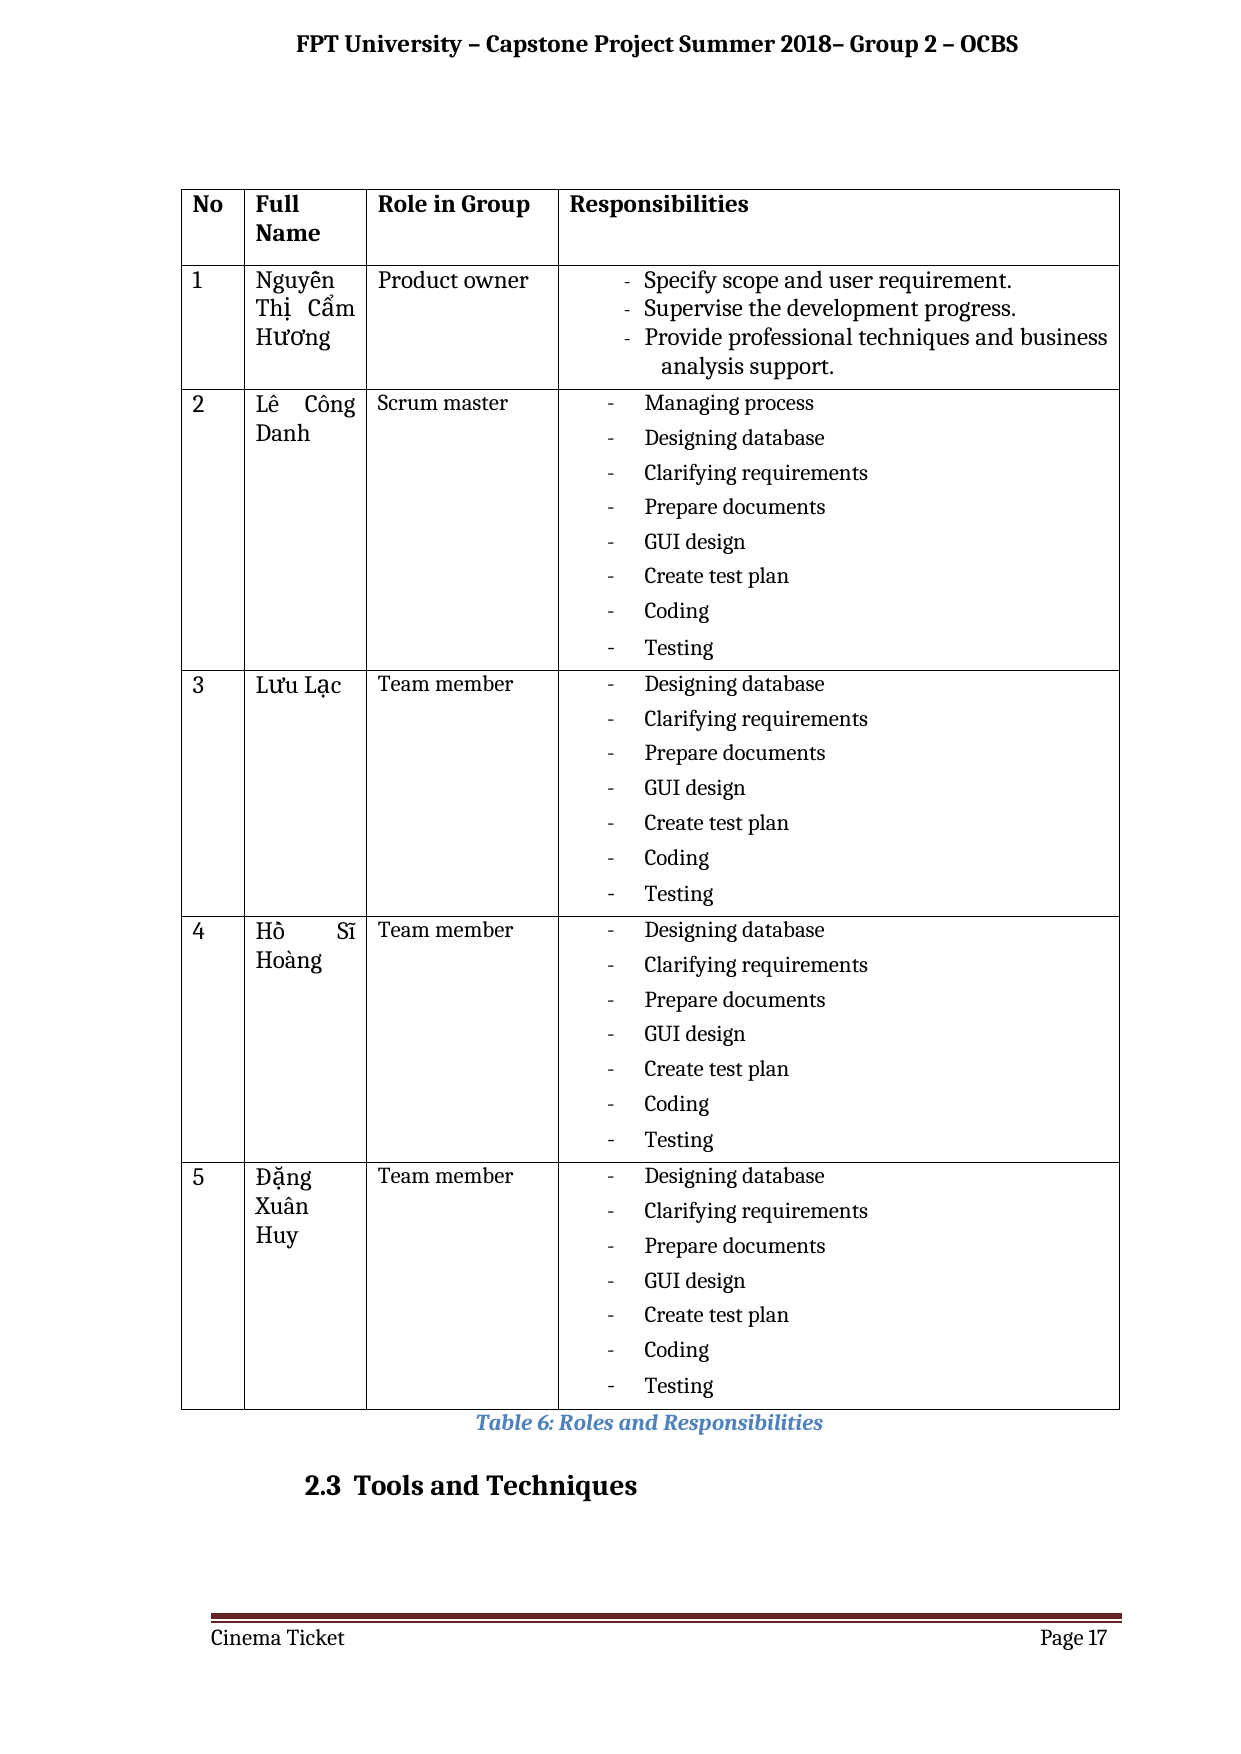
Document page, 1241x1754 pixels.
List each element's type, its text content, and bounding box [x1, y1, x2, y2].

table_cell Lê Công Danh [245, 390, 366, 670]
table_cell Designing database Clarifying requirements Prepare documents GUI design Create test plan Coding Testing [559, 1163, 1119, 1408]
table_cell Product owner [367, 266, 558, 389]
table_cell Team member [367, 671, 558, 916]
table_header Full Name [245, 190, 366, 264]
table_cell 3 [182, 671, 244, 916]
table_cell 5 [182, 1163, 244, 1408]
table_header Responsibilities [559, 190, 1119, 264]
table_cell Lưu Lạc [245, 671, 366, 916]
table_cell Scrum master [367, 390, 558, 670]
subtitle Tools and Techniques [304, 191, 1122, 1503]
table_cell 4 [182, 917, 244, 1162]
table_cell Table 6: Roles and Responsibilities [181, 1410, 1119, 1453]
table_cell Đặng Xuân Huy [245, 1163, 366, 1408]
table_cell Team member [367, 1163, 558, 1408]
table_cell Designing database Clarifying requirements Prepare documents GUI design Create test plan Coding Testing [559, 671, 1119, 916]
table_cell Team member [367, 917, 558, 1162]
table_cell Hồ Sĩ Hoàng [245, 917, 366, 1162]
table_cell 2 [182, 390, 244, 670]
table_cell Specify scope and user requirement. Supervise the development progress. Provide professional techniques and business analysis support. [559, 266, 1119, 389]
table_cell 1 [182, 266, 244, 389]
table_cell Managing process Designing database Clarifying requirements Prepare documents GUI design Create test plan Coding Testing [559, 390, 1119, 670]
table_cell Designing database Clarifying requirements Prepare documents GUI design Create test plan Coding Testing [559, 917, 1119, 1162]
table_header Role in Group [367, 190, 558, 264]
table_cell Nguyễn Thị Cẩm Hương [245, 266, 366, 389]
table_header No [182, 190, 244, 264]
